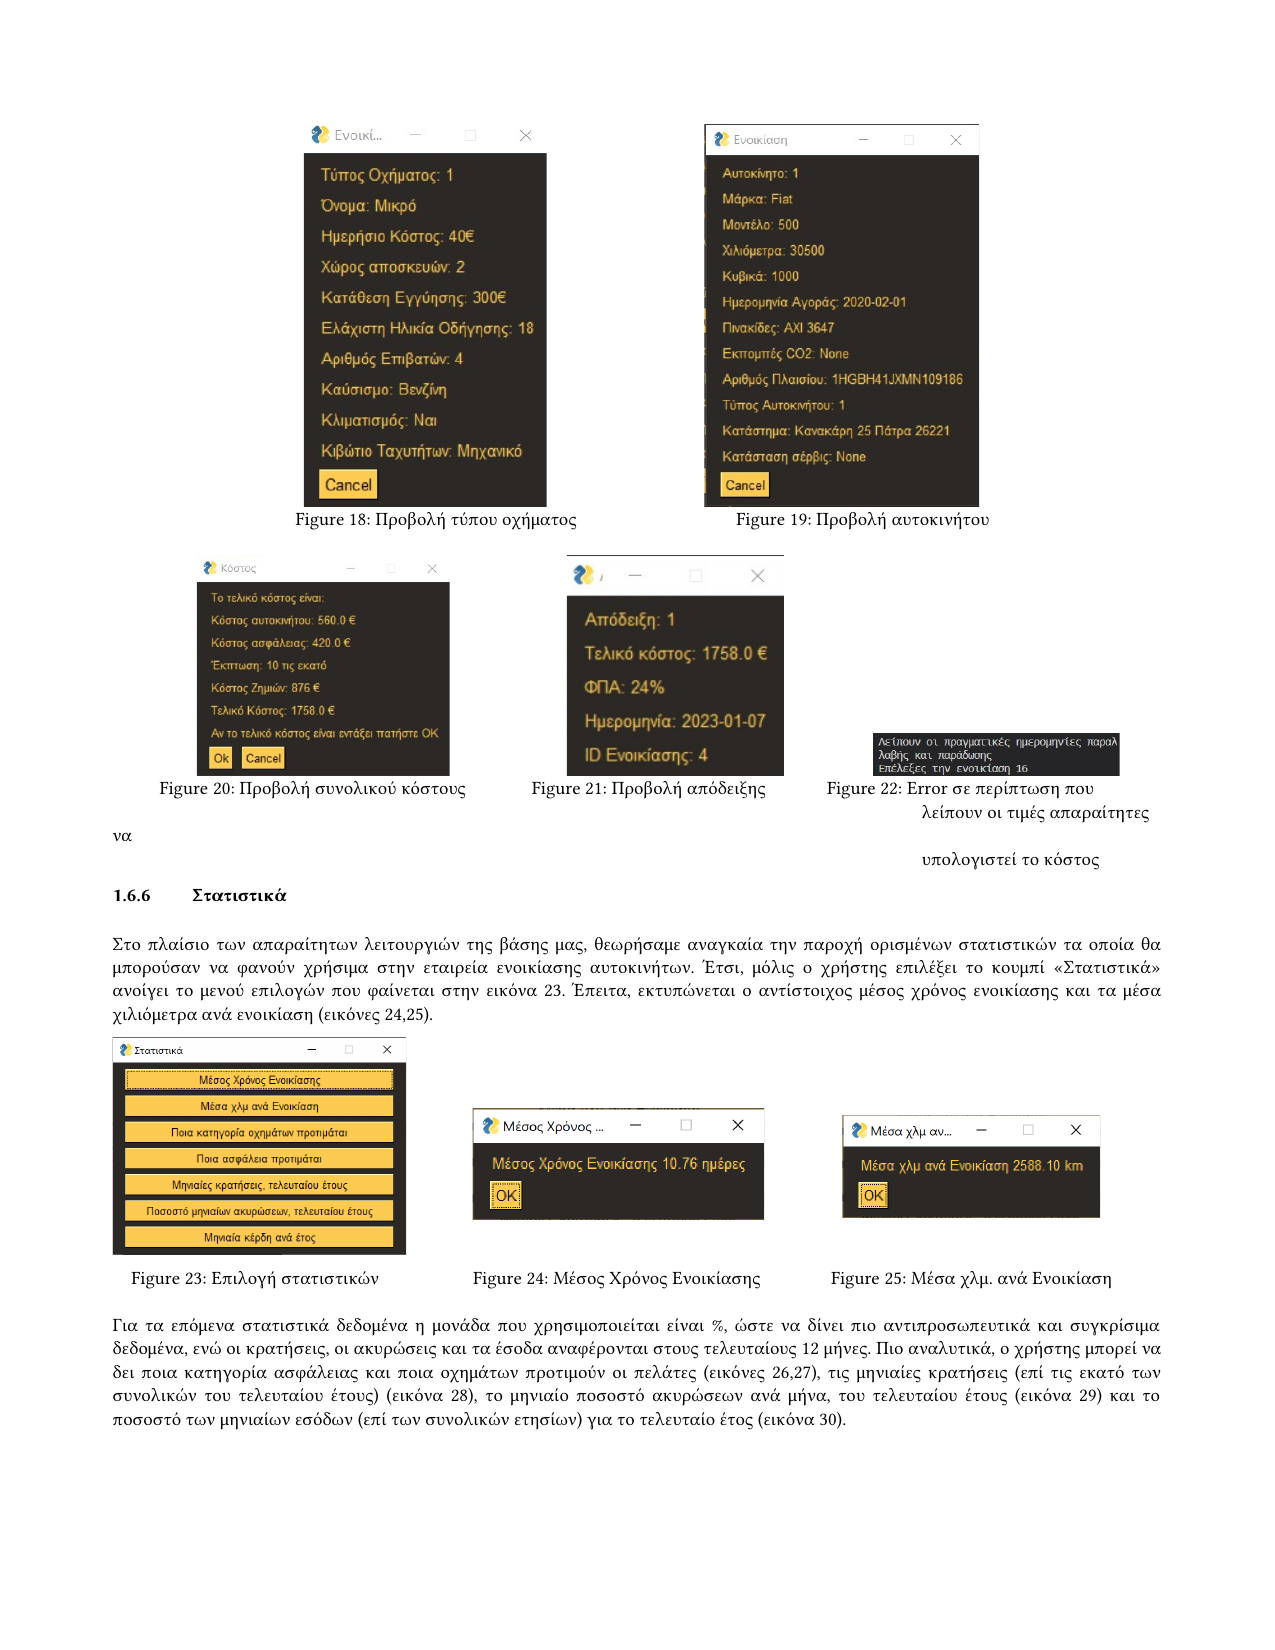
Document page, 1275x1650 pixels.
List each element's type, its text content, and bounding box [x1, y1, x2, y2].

picture [842, 1115, 1101, 1218]
text Figure 20: Προβολή συνολικού κόστους Figure 21: Προβολή απόδειξης Figure 22: Error σε περίπτωση που [112, 778, 1162, 799]
picture [303, 118, 547, 507]
picture [112, 1037, 407, 1255]
text Figure 23: Επιλογή στατιστικών Figure 24: Μέσος Χρόνος Ενοικίασης Figure 25: Μέσα χλμ. ανά Ενοικίαση [112, 1268, 1162, 1289]
text Για τα επόμενα στατιστικά δεδομένα η μονάδα που χρησιμοποιείται είναι %, ώστε να δίνει πιο αντιπροσωπευτικά και συγκρίσιμα δεδομένα, ενώ οι κρατήσεις, οι ακυρώσεις και τα έσοδα αναφέρονται στους τελευταίους 12 μήνες. Πιο αναλυτικά, ο χρήστης μπορεί να δει ποια κατηγορία ασφάλειας και ποια οχημάτων προτιμούν οι πελάτες (εικόνες 26,27), τις μηνιαίες κρατήσεις (επί τις εκατό των συνολικών του τελευταίου έτους) (εικόνα 28), το μηνιαίο ποσοστό ακυρώσεων ανά μήνα, του τελευταίου έτους (εικόνα 29) και το ποσοστό των μηνιαίων εσόδων (επί των συνολικών ετησίων) για το τελευταίο έτος (εικόνα 30). [112, 1314, 1162, 1429]
picture [873, 733, 1120, 776]
text υπολογιστεί το κόστος [112, 848, 1162, 870]
picture [566, 555, 784, 776]
text Στατιστικά [112, 884, 1162, 906]
picture [472, 1108, 765, 1220]
picture [704, 124, 980, 507]
text Στο πλαίσιο των απαραίτητων λειτουργιών της βάσης μας, θεωρήσαμε αναγκαία την παροχή ορισμένων στατιστικών τα οποία θα μπορούσαν να φανούν χρήσιμα στην εταιρεία ενοικίασης αυτοκινήτων. Έτσι, μόλις ο χρήστης επιλέξει το κουμπί «Στατιστικά» ανοίγει το μενού επιλογών που φαίνεται στην εικόνα 23. Έπειτα, εκτυπώνεται ο αντίστοιχος μέσος χρόνος ενοικίασης και τα μέσα χιλιόμετρα ανά ενοικίαση (εικόνες 24,25). [112, 933, 1162, 1025]
text Figure 18: Προβολή τύπου οχήματος Figure 19: Προβολή αυτοκινήτου [112, 508, 1162, 530]
text λείπουν οι τιμές απαραίτητες να [112, 801, 1162, 846]
picture [196, 555, 450, 776]
